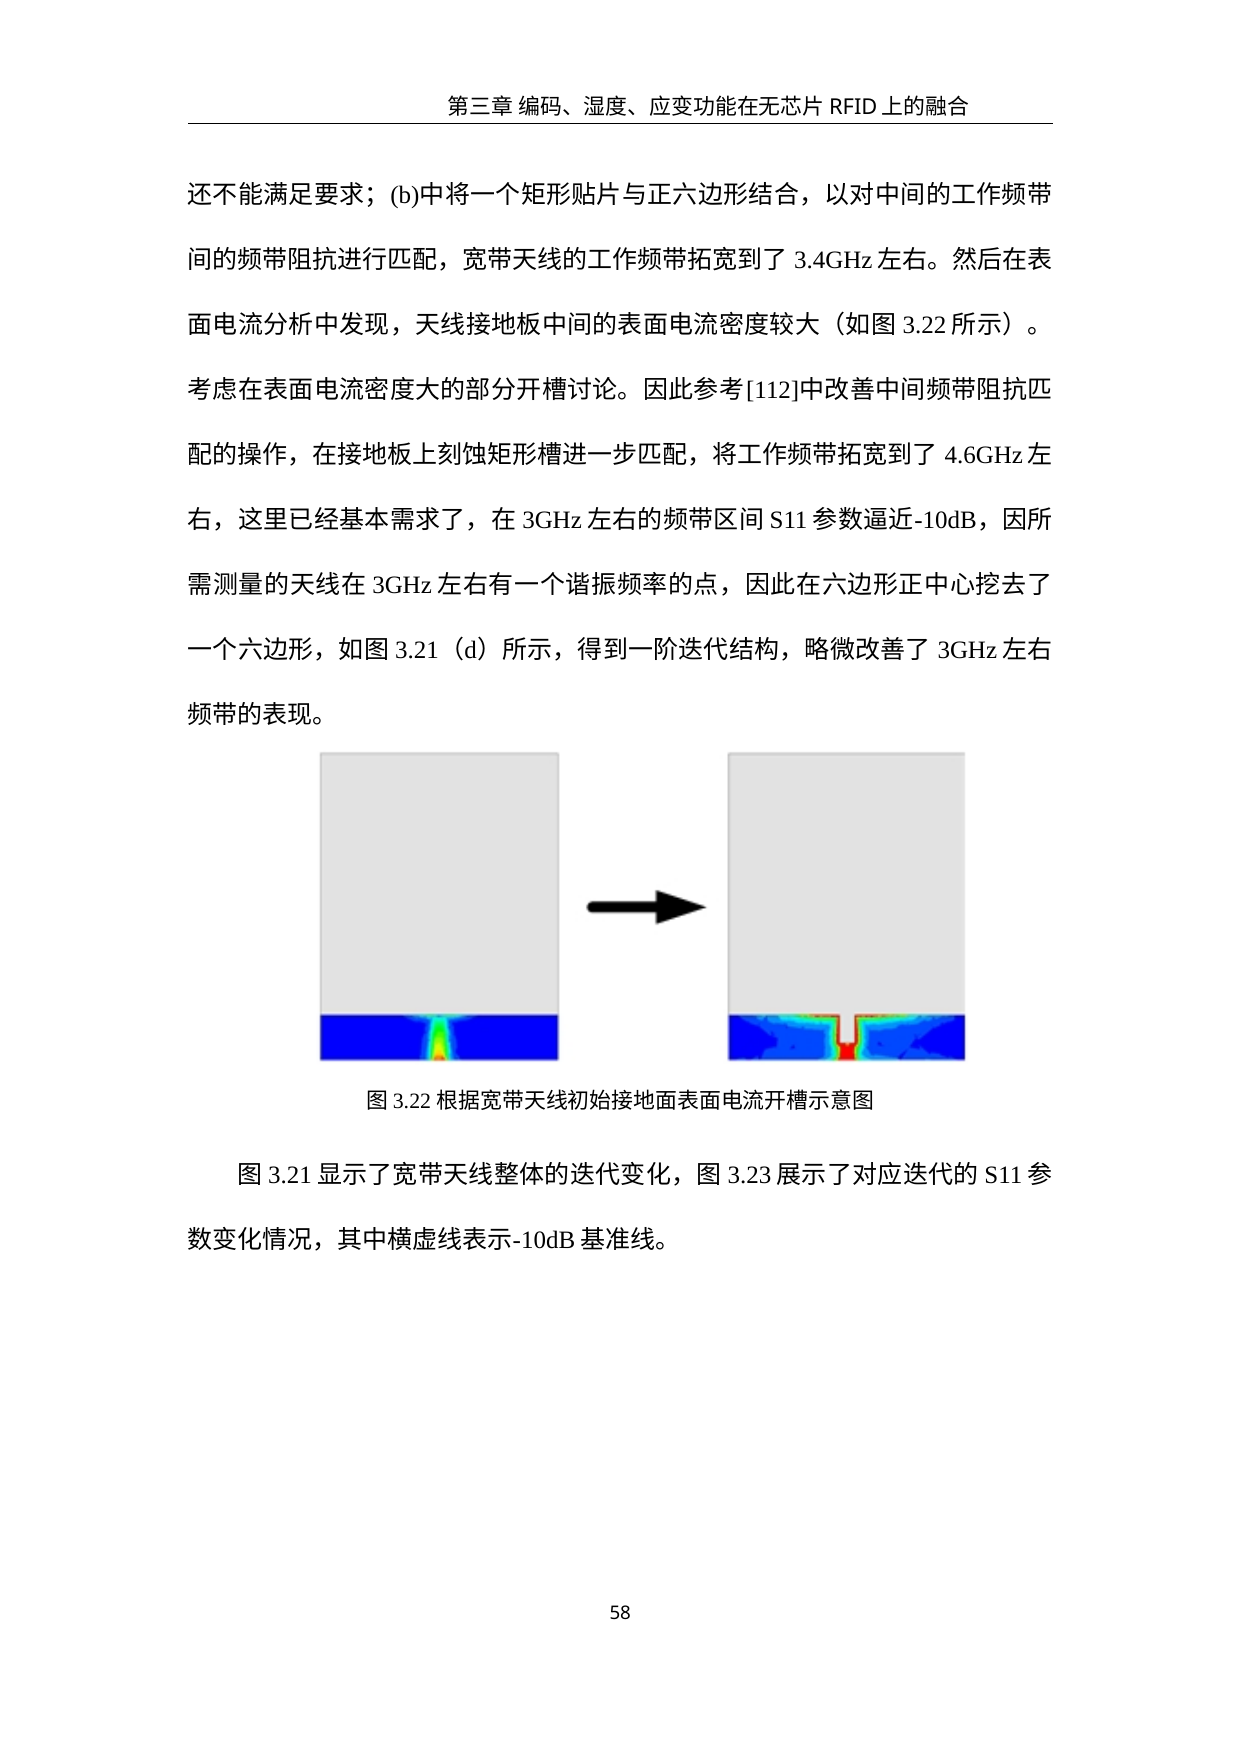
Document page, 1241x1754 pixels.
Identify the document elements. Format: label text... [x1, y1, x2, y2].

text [187, 160, 1053, 745]
text 图3.21显示了宽带天线整体的迭代变化，图3.23展示了对应迭代的S11参数变化情况，其中横虚线表示-10dB基准线。 [187, 1140, 1053, 1270]
text 图3.22 根据宽带天线初始接地面表面电流开槽示意图 [187, 1082, 1053, 1115]
picture [315, 750, 969, 1065]
